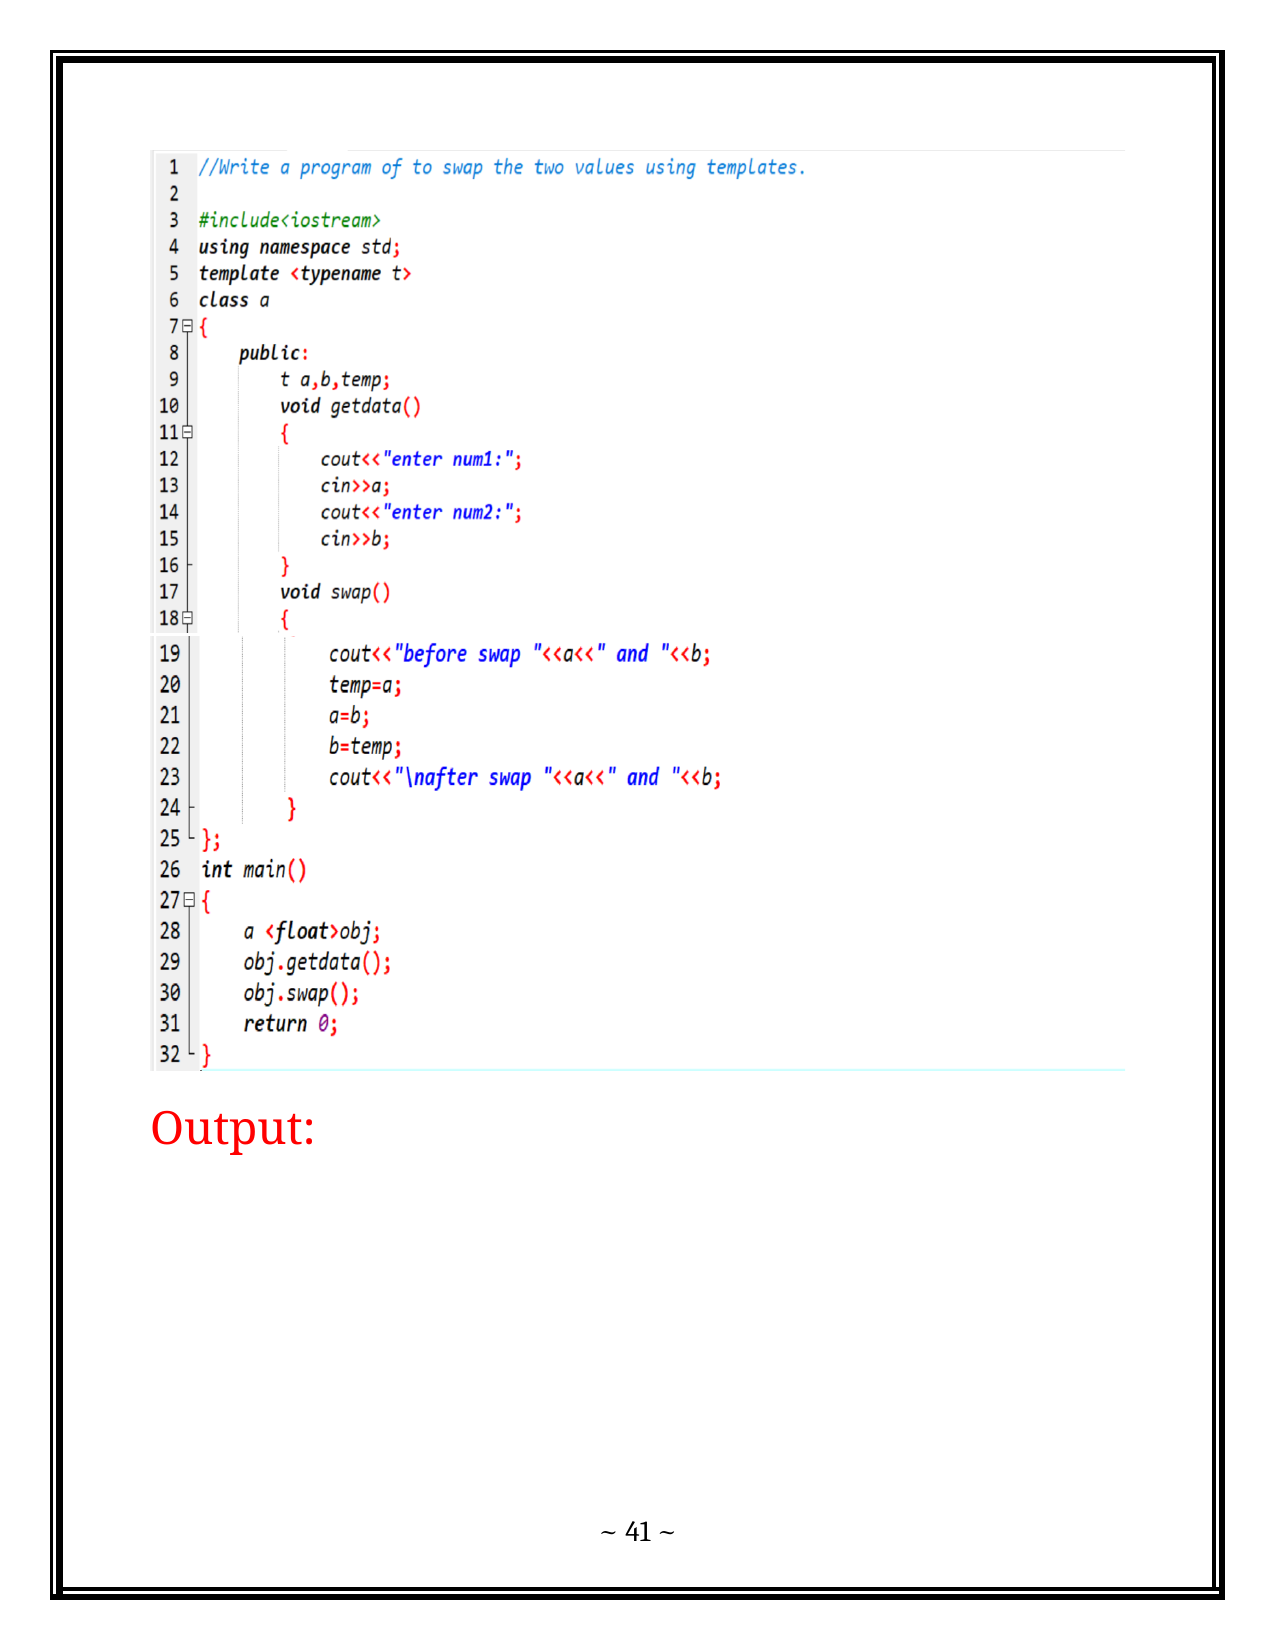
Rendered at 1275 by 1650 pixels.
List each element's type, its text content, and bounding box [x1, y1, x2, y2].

picture [150, 150, 1125, 633]
text Output: [150, 1096, 1125, 1158]
picture [150, 636, 1125, 1071]
